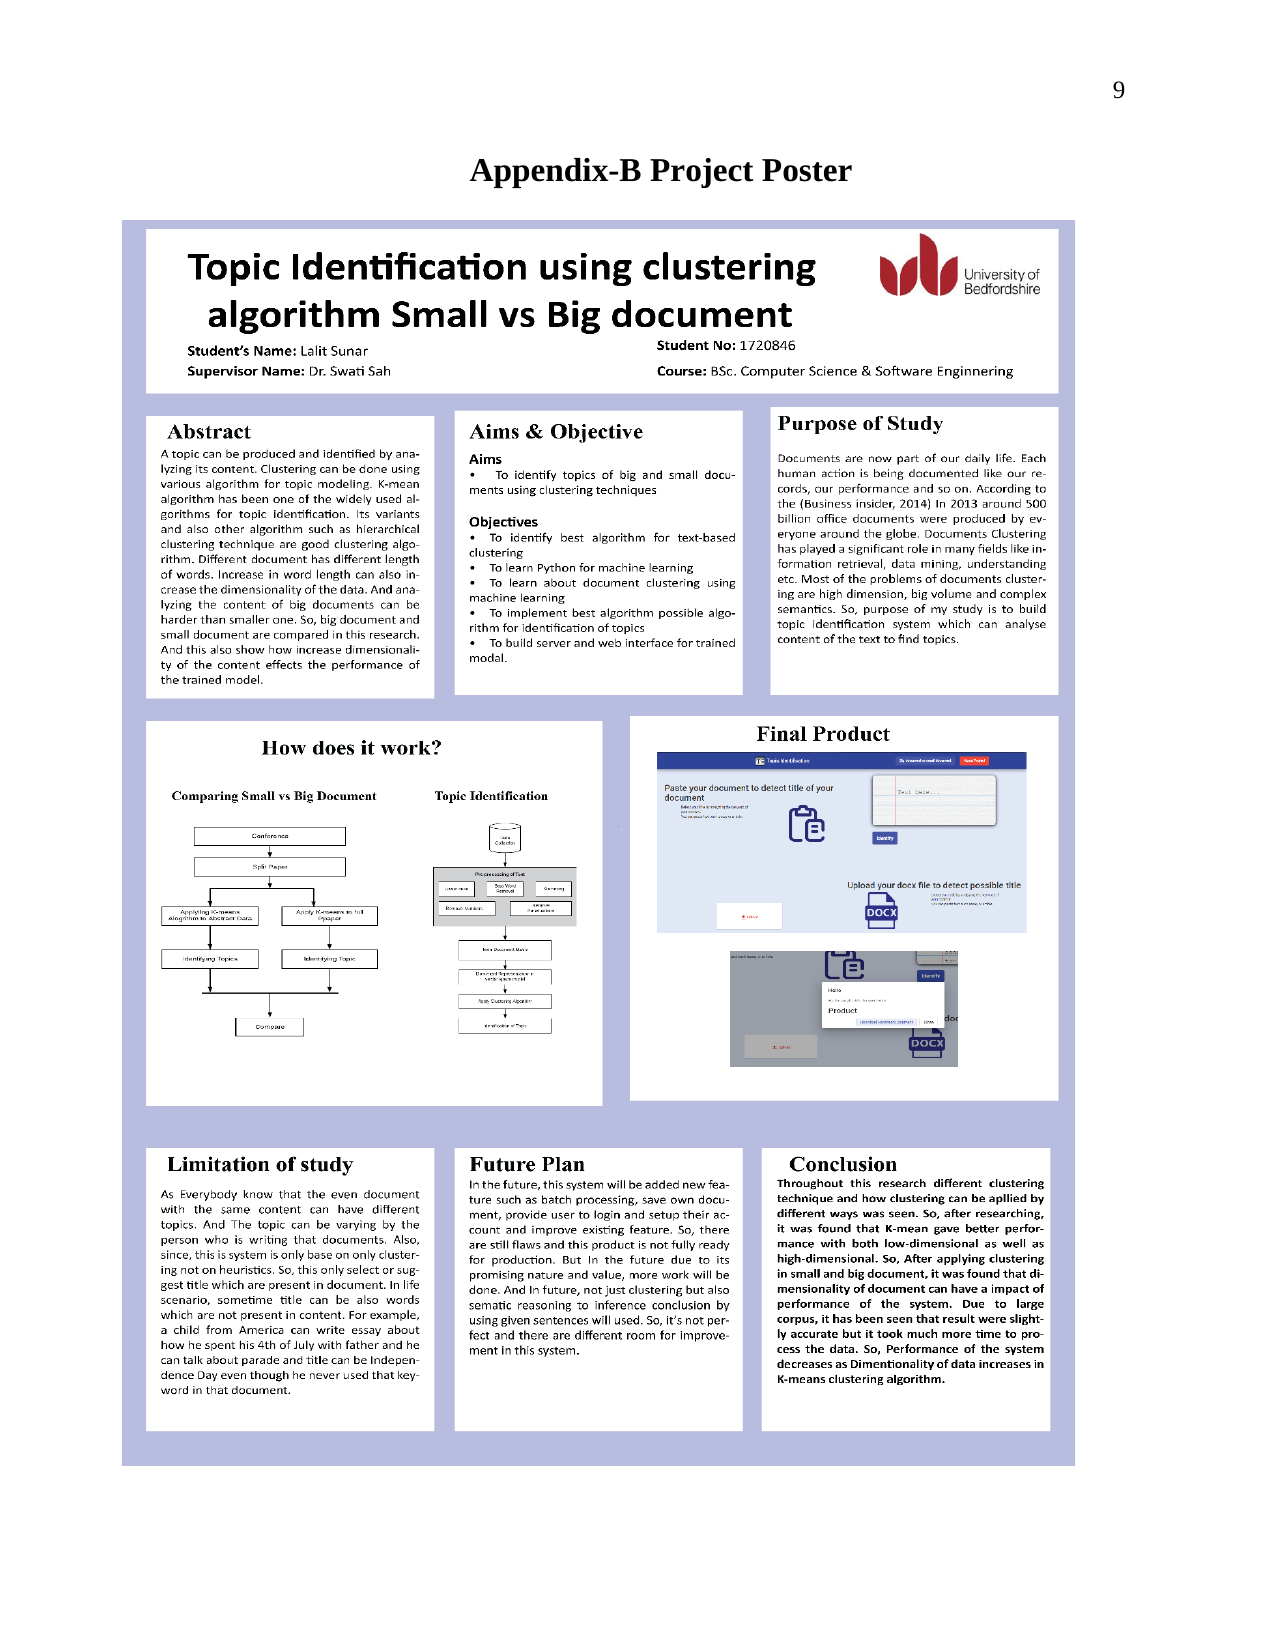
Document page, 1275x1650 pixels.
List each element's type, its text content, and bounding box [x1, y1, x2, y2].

subtitle Appendix-B Project Poster [122, 150, 1125, 188]
picture [121, 220, 1076, 1466]
